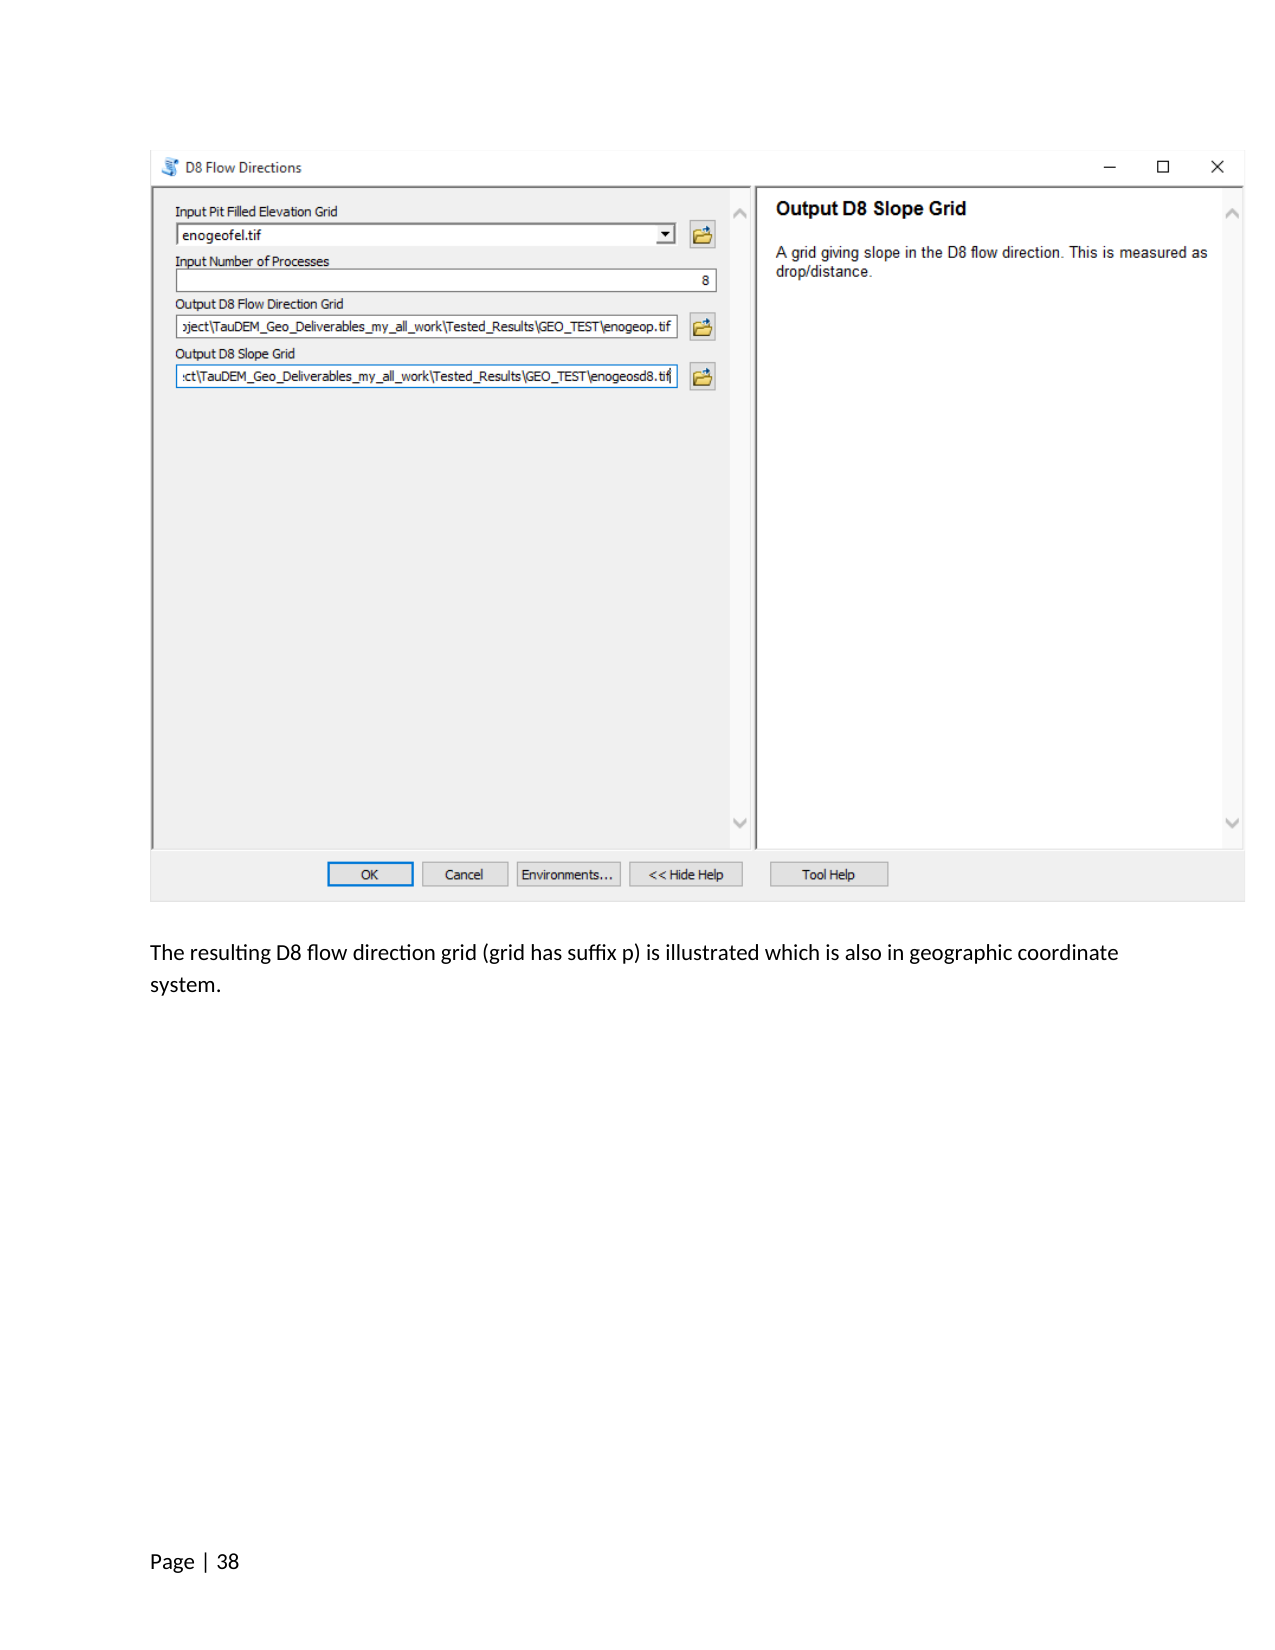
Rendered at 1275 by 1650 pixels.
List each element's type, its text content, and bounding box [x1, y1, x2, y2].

text The resulting D8 flow direction grid (grid has suffix p) is illustrated which is also in geographic coordinate system. [150, 938, 1125, 999]
picture [150, 150, 1246, 902]
